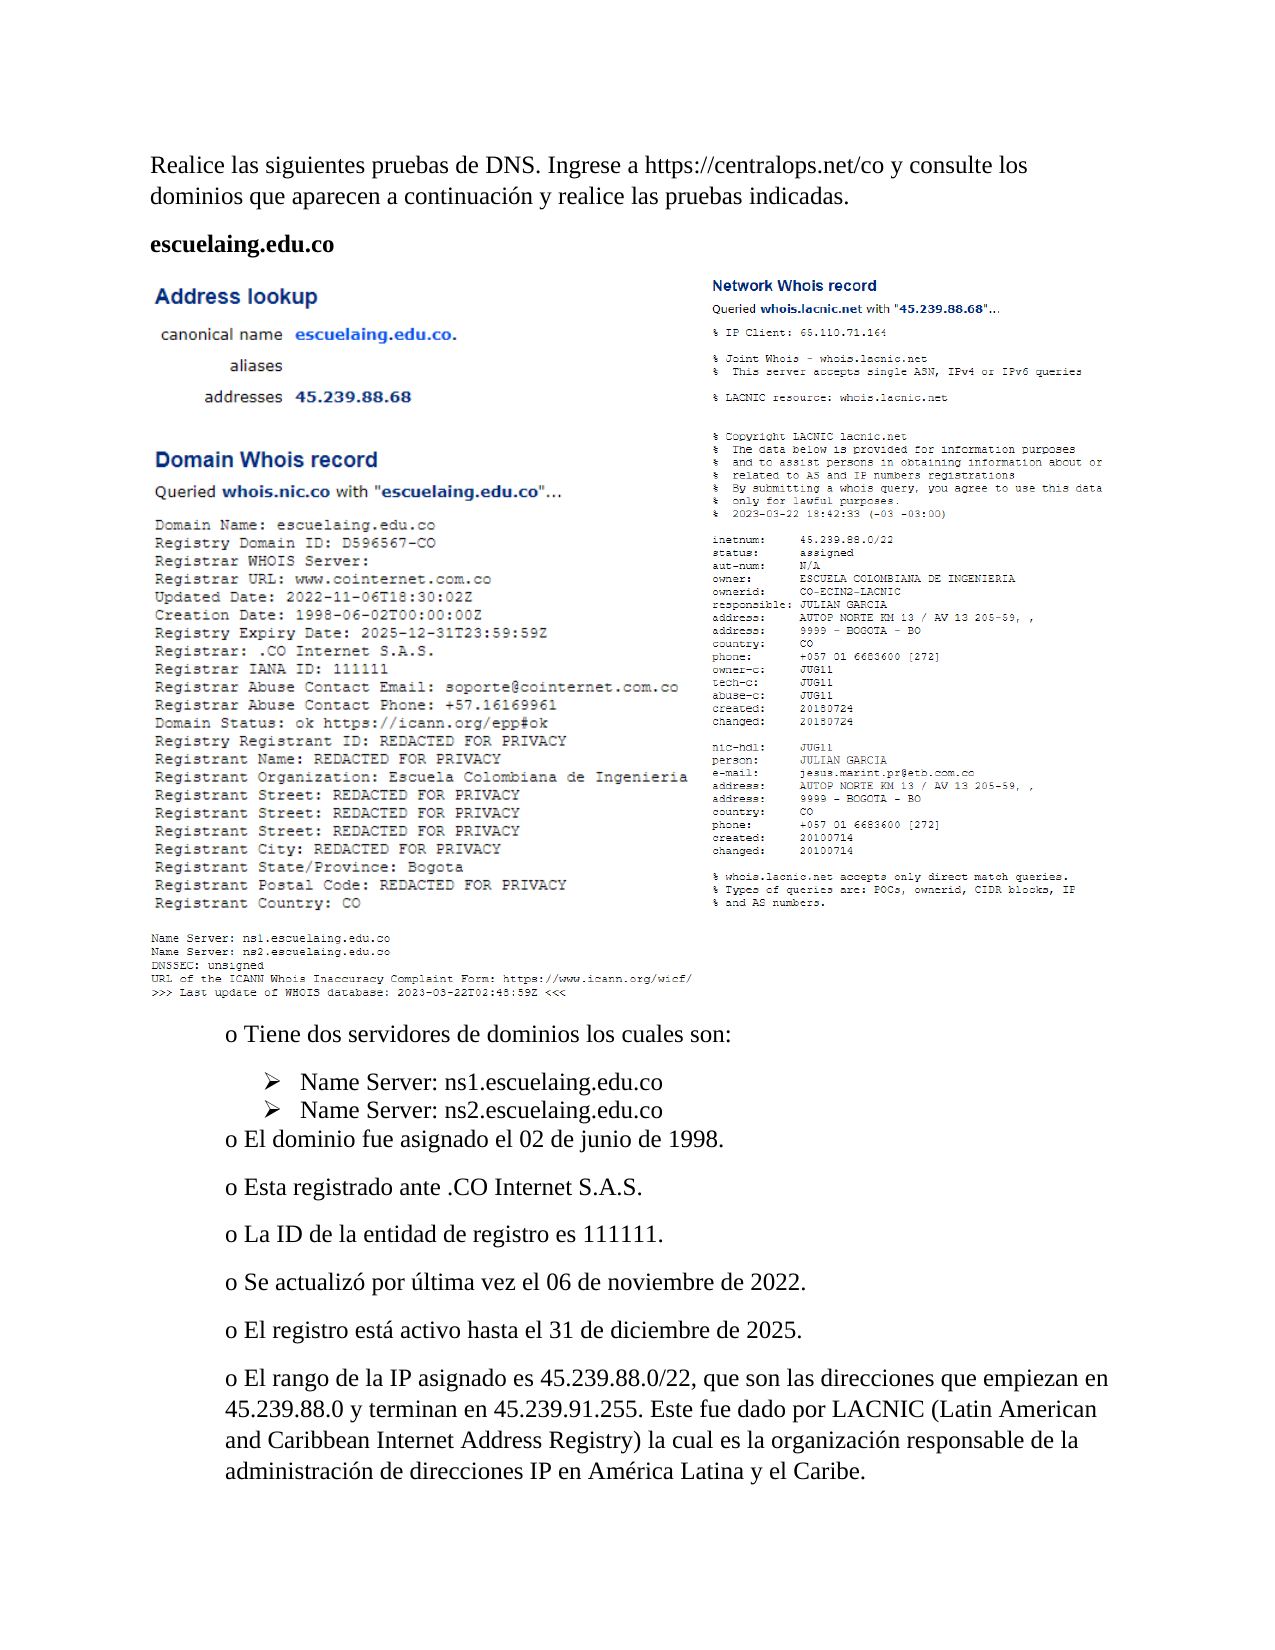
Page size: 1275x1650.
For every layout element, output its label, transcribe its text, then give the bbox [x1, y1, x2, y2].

picture [150, 933, 710, 1000]
list Name Server: ns1.escuelaing.edu.co [262, 1067, 1125, 1095]
text escuelaing.edu.co [150, 229, 1125, 257]
text o Se actualizó por última vez el 06 de noviembre de 2022. [225, 1267, 1125, 1296]
picture [708, 276, 1106, 915]
text o Tiene dos servidores de dominios los cuales son: [225, 1019, 1125, 1048]
text o La ID de la entidad de registro es 111111. [225, 1219, 1125, 1248]
picture [150, 280, 702, 915]
text o El dominio fue asignado el 02 de junio de 1998. [225, 1124, 1125, 1153]
text o El rango de la IP asignado es 45.239.88.0/22, que son las direcciones que empiezan en 45.239.88.0 y terminan en 45.239.91.255. Este fue dado por LACNIC (Latin American and Caribbean Internet Address Registry) la cual es la organización responsable de la administración de direcciones IP en América Latina y el Caribe. [225, 1363, 1125, 1484]
list Name Server: ns2.escuelaing.edu.co [262, 1095, 1125, 1124]
text Realice las siguientes pruebas de DNS. Ingrese a https://centralops.net/co y consulte los dominios que aparecen a continuación y realice las pruebas indicadas. [150, 150, 1125, 210]
text o Esta registrado ante .CO Internet S.A.S. [225, 1172, 1125, 1201]
text o El registro está activo hasta el 31 de diciembre de 2025. [225, 1315, 1125, 1344]
